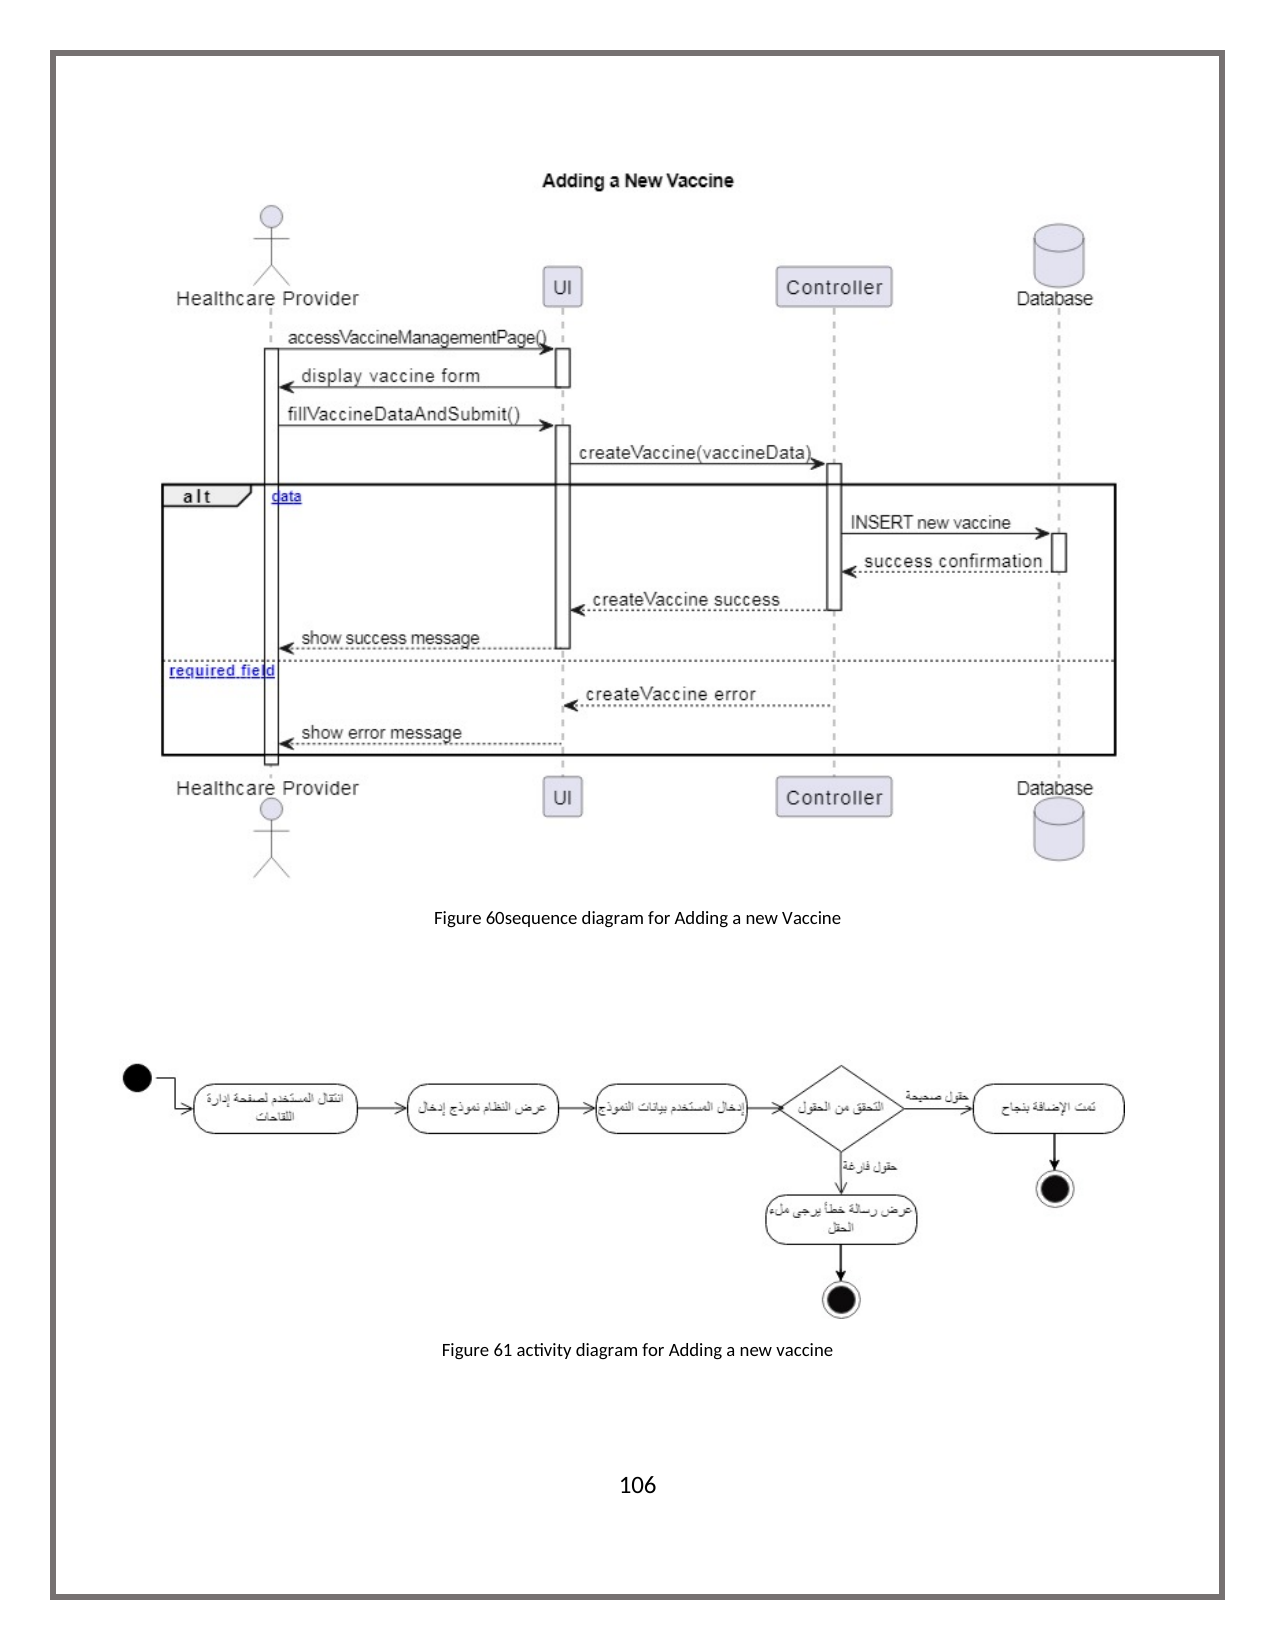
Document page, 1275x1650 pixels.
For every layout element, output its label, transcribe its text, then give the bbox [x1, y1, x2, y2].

picture [150, 150, 1125, 887]
picture [118, 1059, 1125, 1319]
text Figure 61 activity diagram for Adding a new vaccine [150, 1338, 1125, 1361]
text Figure 60sequence diagram for Adding a new Vaccine [150, 906, 1125, 929]
